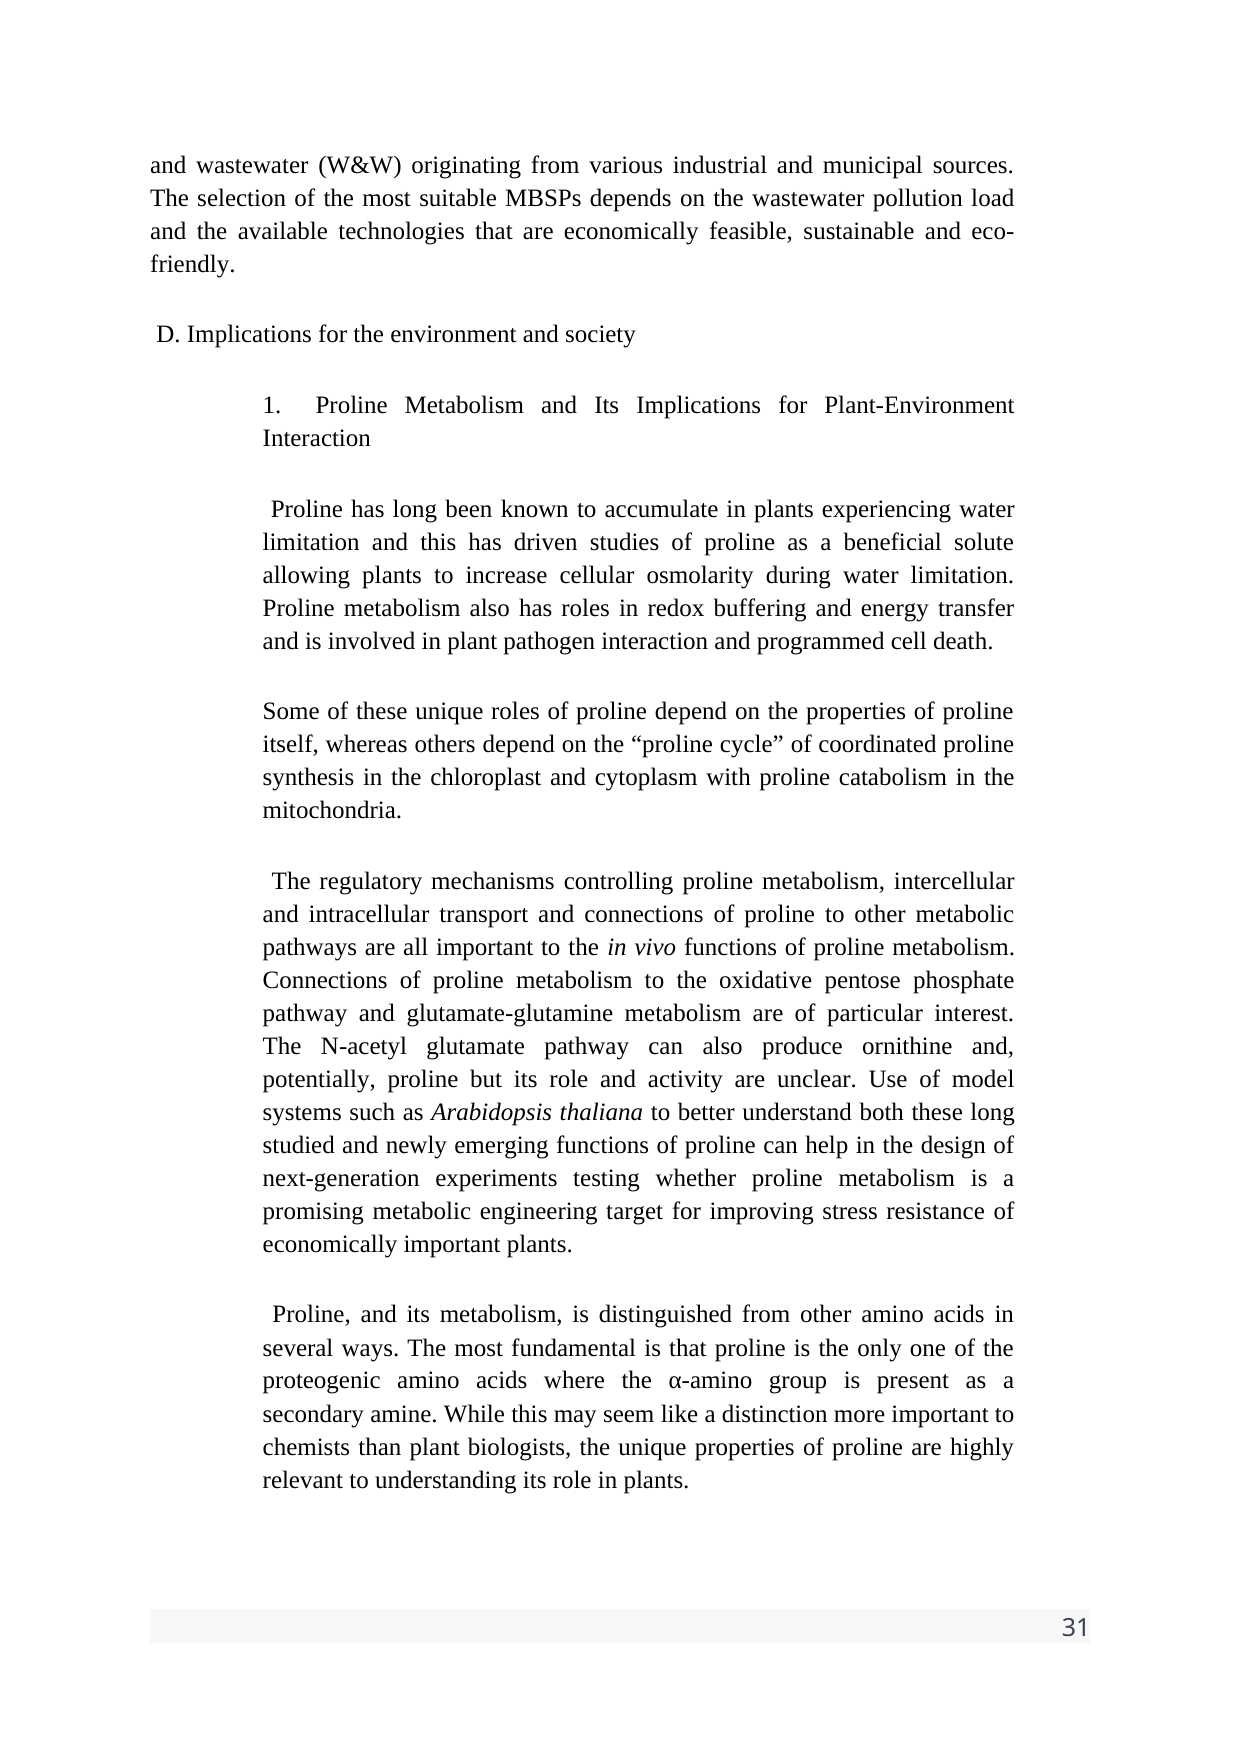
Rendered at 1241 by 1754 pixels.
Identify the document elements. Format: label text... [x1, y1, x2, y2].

text Proline, and its metabolism, is distinguished from other amino acids in several ways. The most fundamental is that proline is the only one of the proteogenic amino acids where the α-amino group is present as a secondary amine. While this may seem like a distinction more important to chemists than plant biologists, the unique properties of proline are highly relevant to understanding its role in plants. [262, 1299, 1015, 1493]
text Proline has long been known to accumulate in plants experiencing water limitation and this has driven studies of proline as a beneficial solute allowing plants to increase cellular osmolarity during water limitation. Proline metabolism also has roles in redox buffering and energy transfer and is involved in plant pathogen interaction and programmed cell death. [262, 550, 1015, 654]
text The regulatory mechanisms controlling proline metabolism, intercellular and intracellular transport and connections of proline to other metabolic pathways are all important to the in vivo functions of proline metabolism. Connections of proline metabolism to the oxidative pentose phosphate pathway and glutamate-glutamine metabolism are of particular interest. The N-acetyl glutamate pathway can also produce ornithine and, potentially, proline but its role and activity are unclear. Use of model systems such as Arabidopsis thaliana to better understand both these long studied and newly emerging functions of proline can help in the design of next-generation experiments testing whether proline metabolism is a promising metabolic engineering target for improving stress resistance of economically important plants. [262, 866, 1015, 1038]
text Some of these unique roles of proline depend on the properties of proline itself, whereas others depend on the “proline cycle” of coordinated proline synthesis in the chloroplast and cytoplasm with proline catabolism in the mitochondria. [262, 696, 1015, 824]
text D. Implications for the environment and society [150, 319, 1015, 348]
text Proline has long been known to accumulate in plants experiencing water limitation and this has driven studies of proline as a beneficial solute allowing plants to increase cellular osmolarity during water limitation. Proline metabolism also has roles in redox buffering and energy transfer and is involved in plant pathogen interaction and programmed cell death. [262, 494, 1015, 549]
text The regulatory mechanisms controlling proline metabolism, intercellular and intracellular transport and connections of proline to other metabolic pathways are all important to the in vivo functions of proline metabolism. Connections of proline metabolism to the oxidative pentose phosphate pathway and glutamate-glutamine metabolism are of particular interest. The N-acetyl glutamate pathway can also produce ornithine and, potentially, proline but its role and activity are unclear. Use of model systems such as Arabidopsis thaliana to better understand both these long studied and newly emerging functions of proline can help in the design of next-generation experiments testing whether proline metabolism is a promising metabolic engineering target for improving stress resistance of economically important plants. [262, 1041, 1015, 1258]
text 1. Proline Metabolism and Its Implications for Plant-Environment Interaction [262, 390, 1015, 452]
